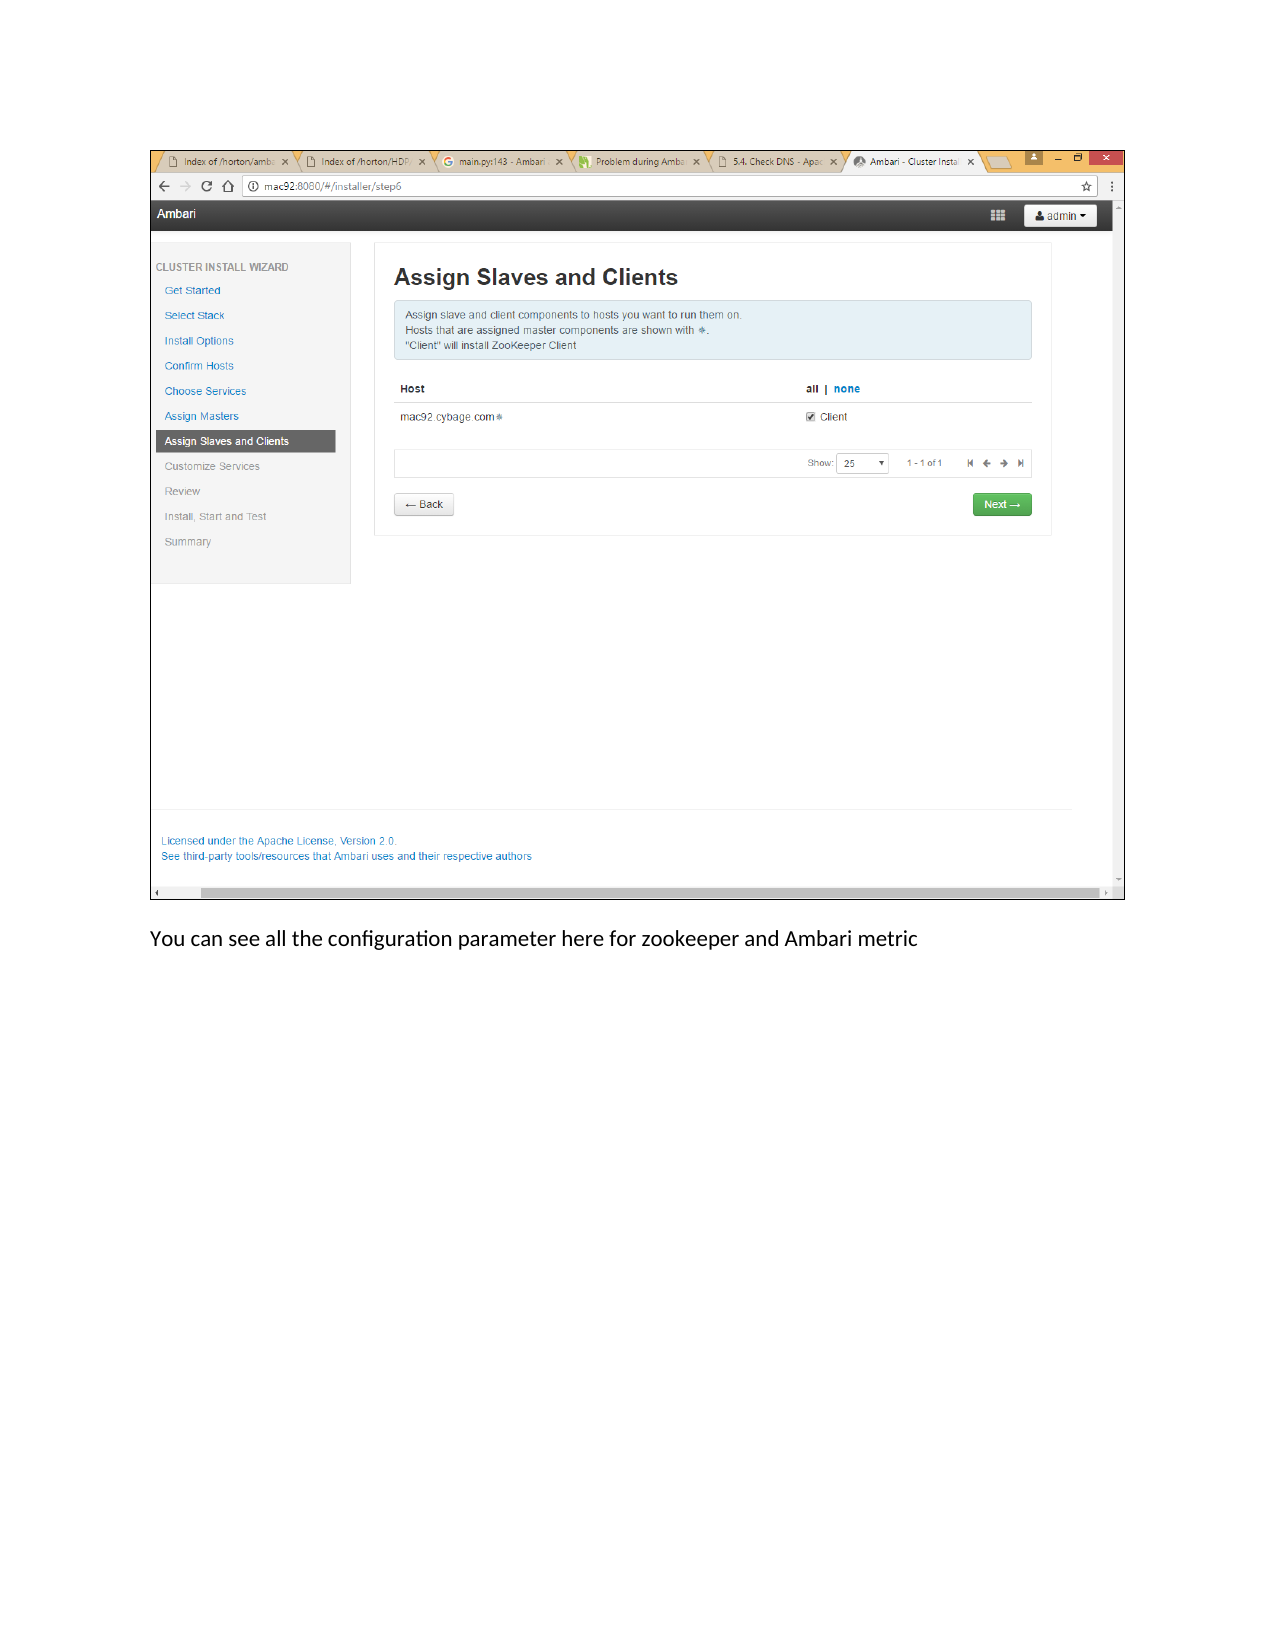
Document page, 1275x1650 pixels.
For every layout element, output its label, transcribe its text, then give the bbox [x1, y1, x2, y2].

text You can see all the configuration parameter here for zookeeper and Ambari metric [150, 924, 1125, 953]
picture [151, 151, 1124, 899]
